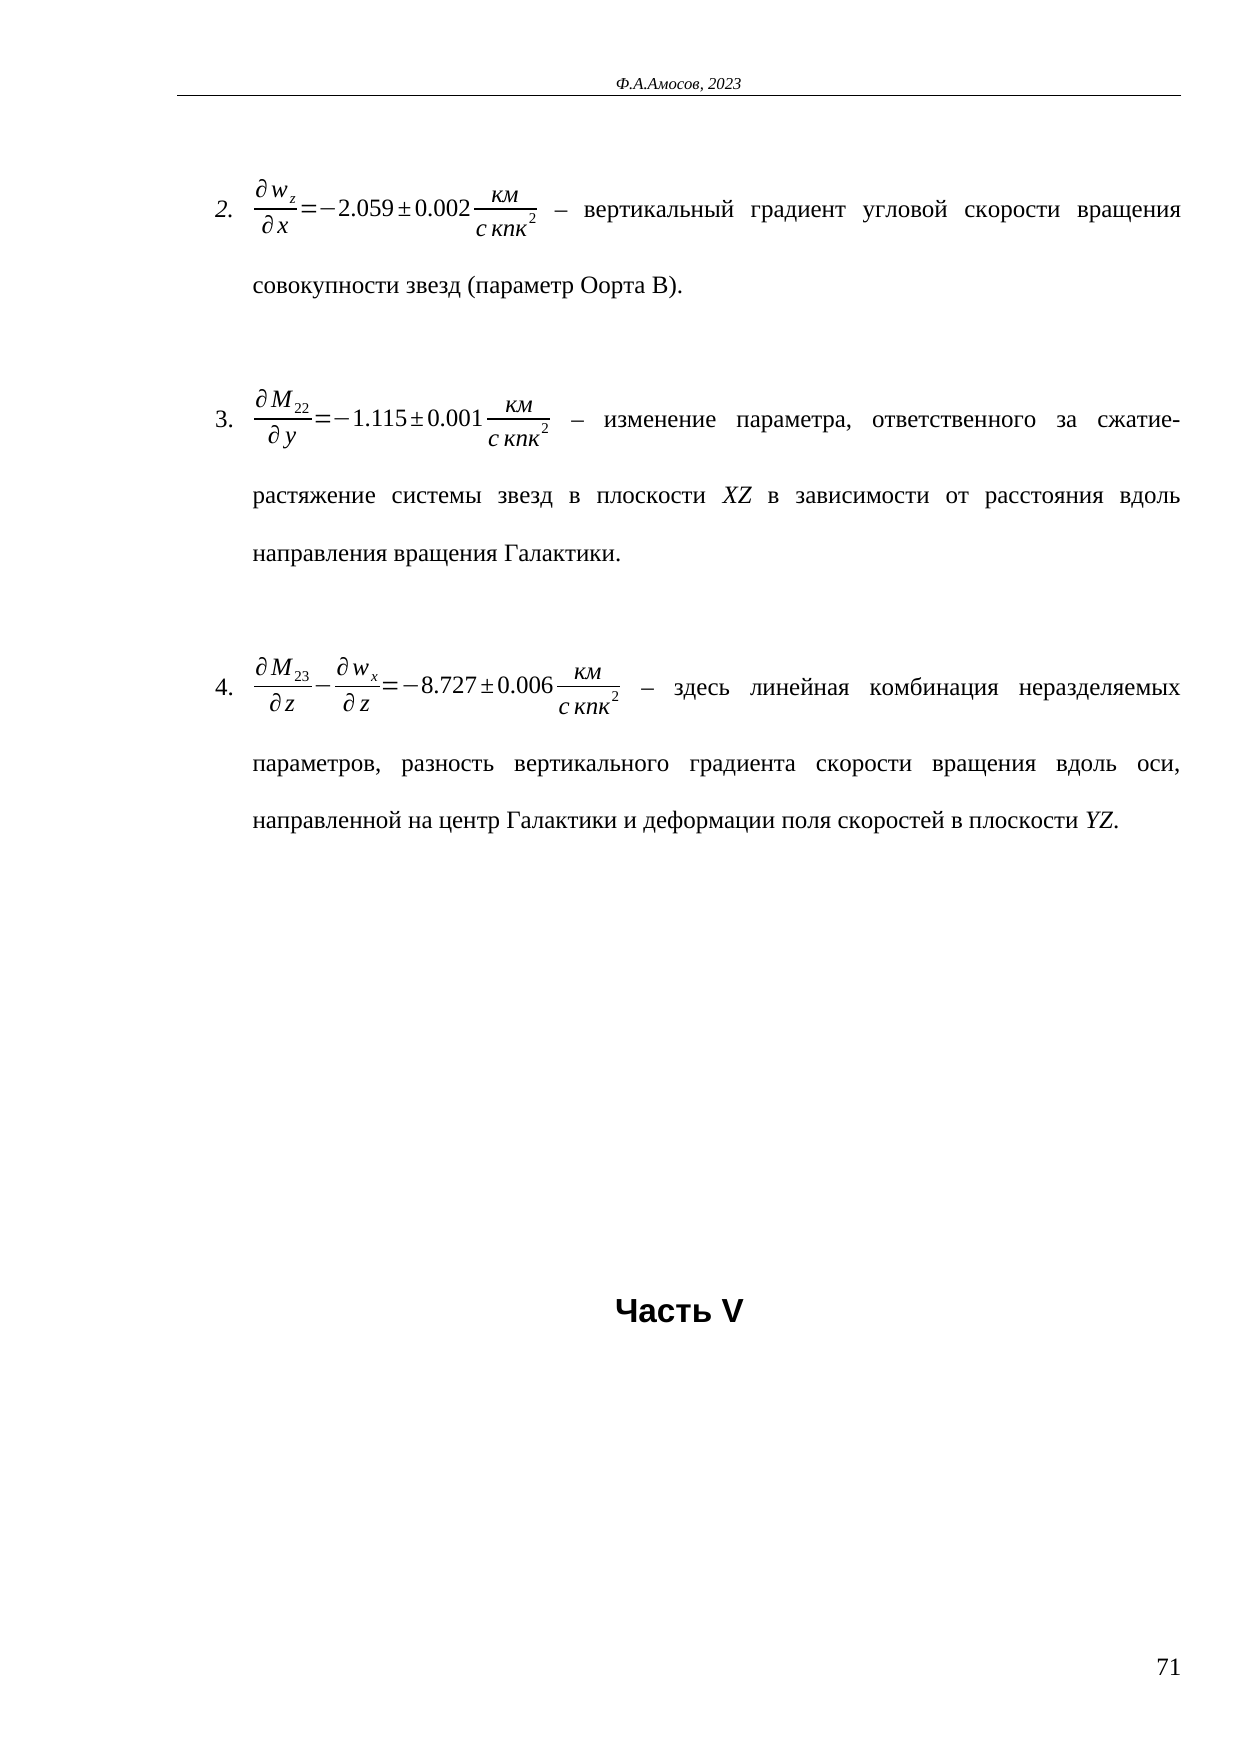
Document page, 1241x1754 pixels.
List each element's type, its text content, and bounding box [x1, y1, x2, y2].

list – вертикальный градиент угловой скорости вращения совокупности звезд (параметр Оорта B). [215, 176, 1181, 299]
list – здесь линейная комбинация неразделяемых параметров, разность вертикального градиента скорости вращения вдоль оси, направленной на центр Галактики и деформации поля скоростей в плоскости YZ. [215, 653, 1181, 834]
list – изменение параметра, ответственного за сжатие-растяжение системы звезд в плоскости XZ в зависимости от расстояния вдоль направления вращения Галактики. [215, 386, 1181, 567]
subtitle Часть V [177, 1291, 1181, 1329]
